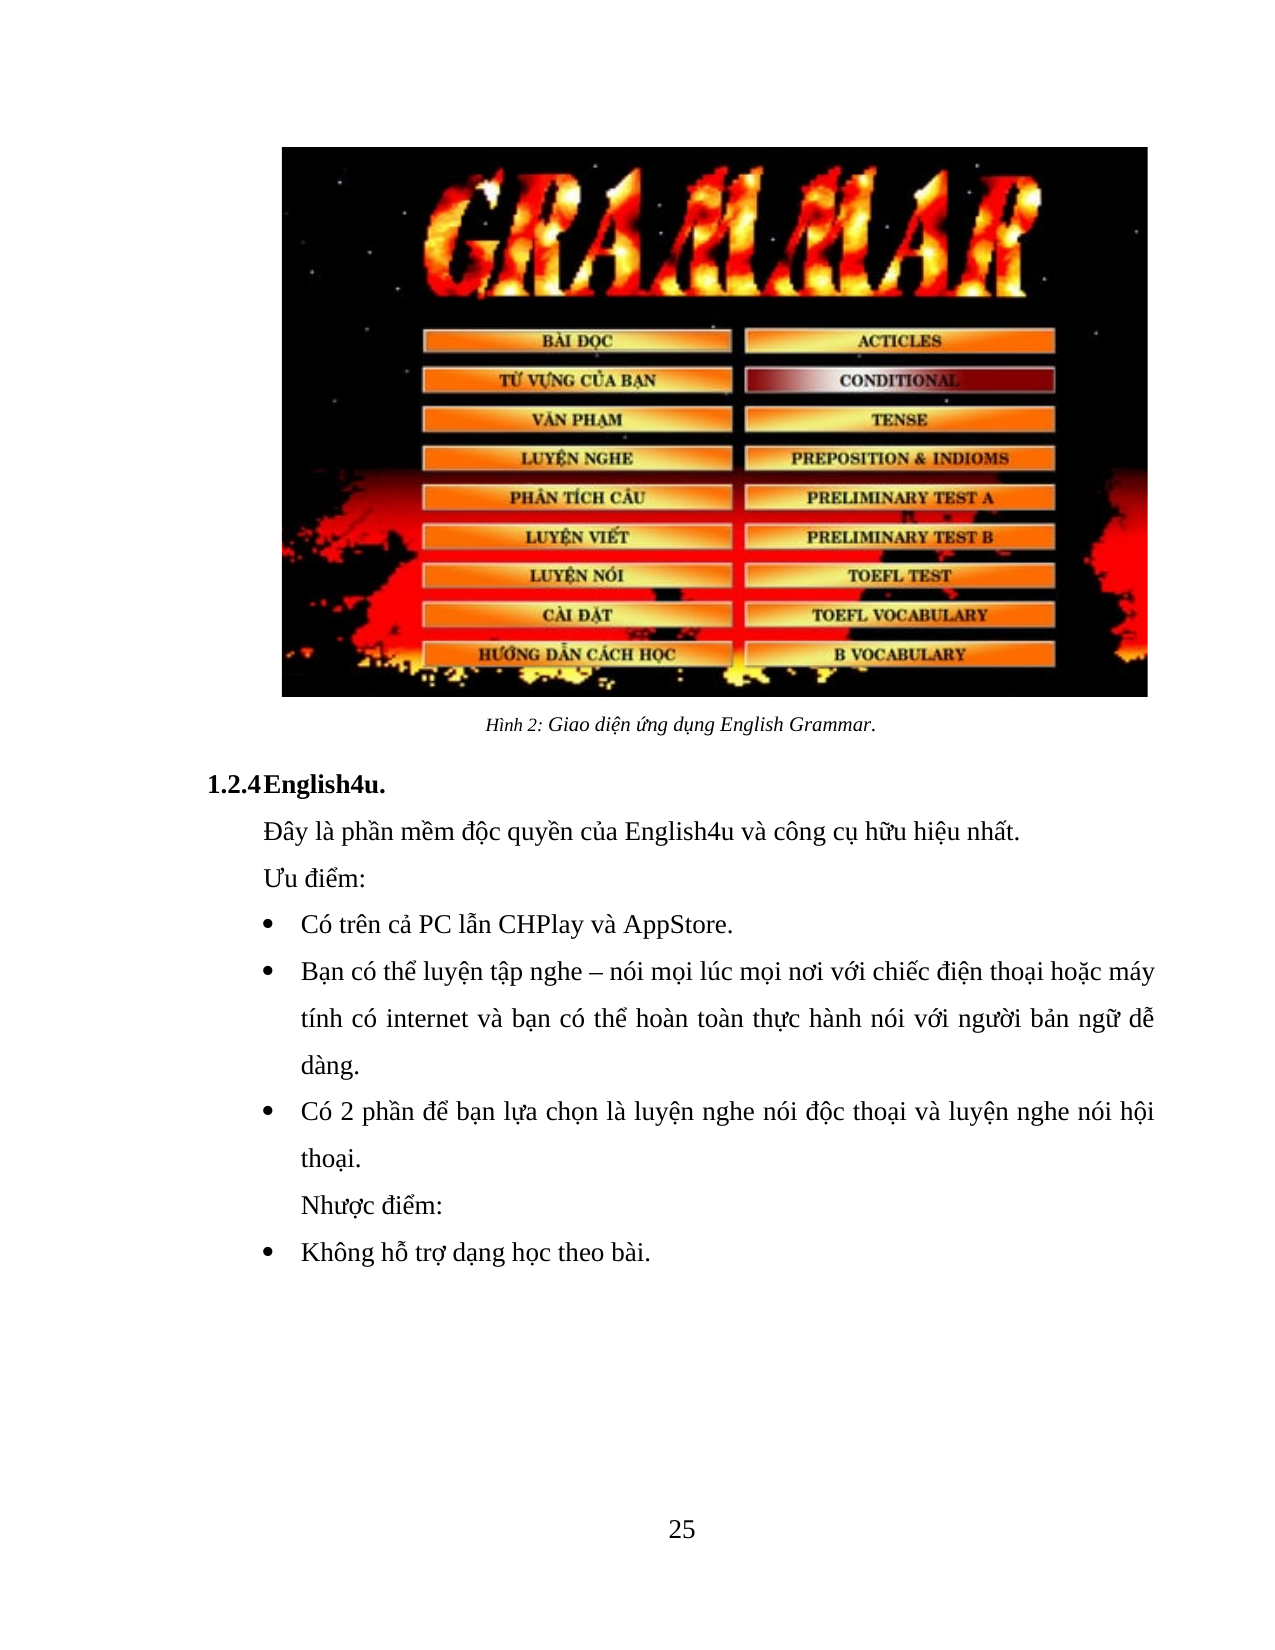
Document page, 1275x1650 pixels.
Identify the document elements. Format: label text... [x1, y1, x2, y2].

text Hình 2: Giao diện ứng dụng English Grammar. [207, 712, 1157, 736]
list Ưu điểm: [207, 862, 1157, 893]
list Đây là phần mềm độc quyền của English4u và công cụ hữu hiệu nhất. [207, 815, 1157, 846]
list Có 2 phần để bạn lựa chọn là luyện nghe nói độc thoại và luyện nghe nói hội thoại. [263, 1096, 1157, 1173]
list Nhược điểm: [301, 1189, 1157, 1220]
list English4u. [207, 768, 1157, 800]
list Bạn có thể luyện tập nghe – nói mọi lúc mọi nơi với chiếc điện thoại hoặc máy tính có internet và bạn có thể hoàn toàn thực hành nói với người bản ngữ dễ dàng. [263, 955, 1157, 1080]
picture [281, 147, 1148, 697]
list Có trên cả PC lẫn CHPlay và AppStore. [263, 908, 1157, 940]
list Không hỗ trợ dạng học theo bài. [263, 1236, 1157, 1267]
